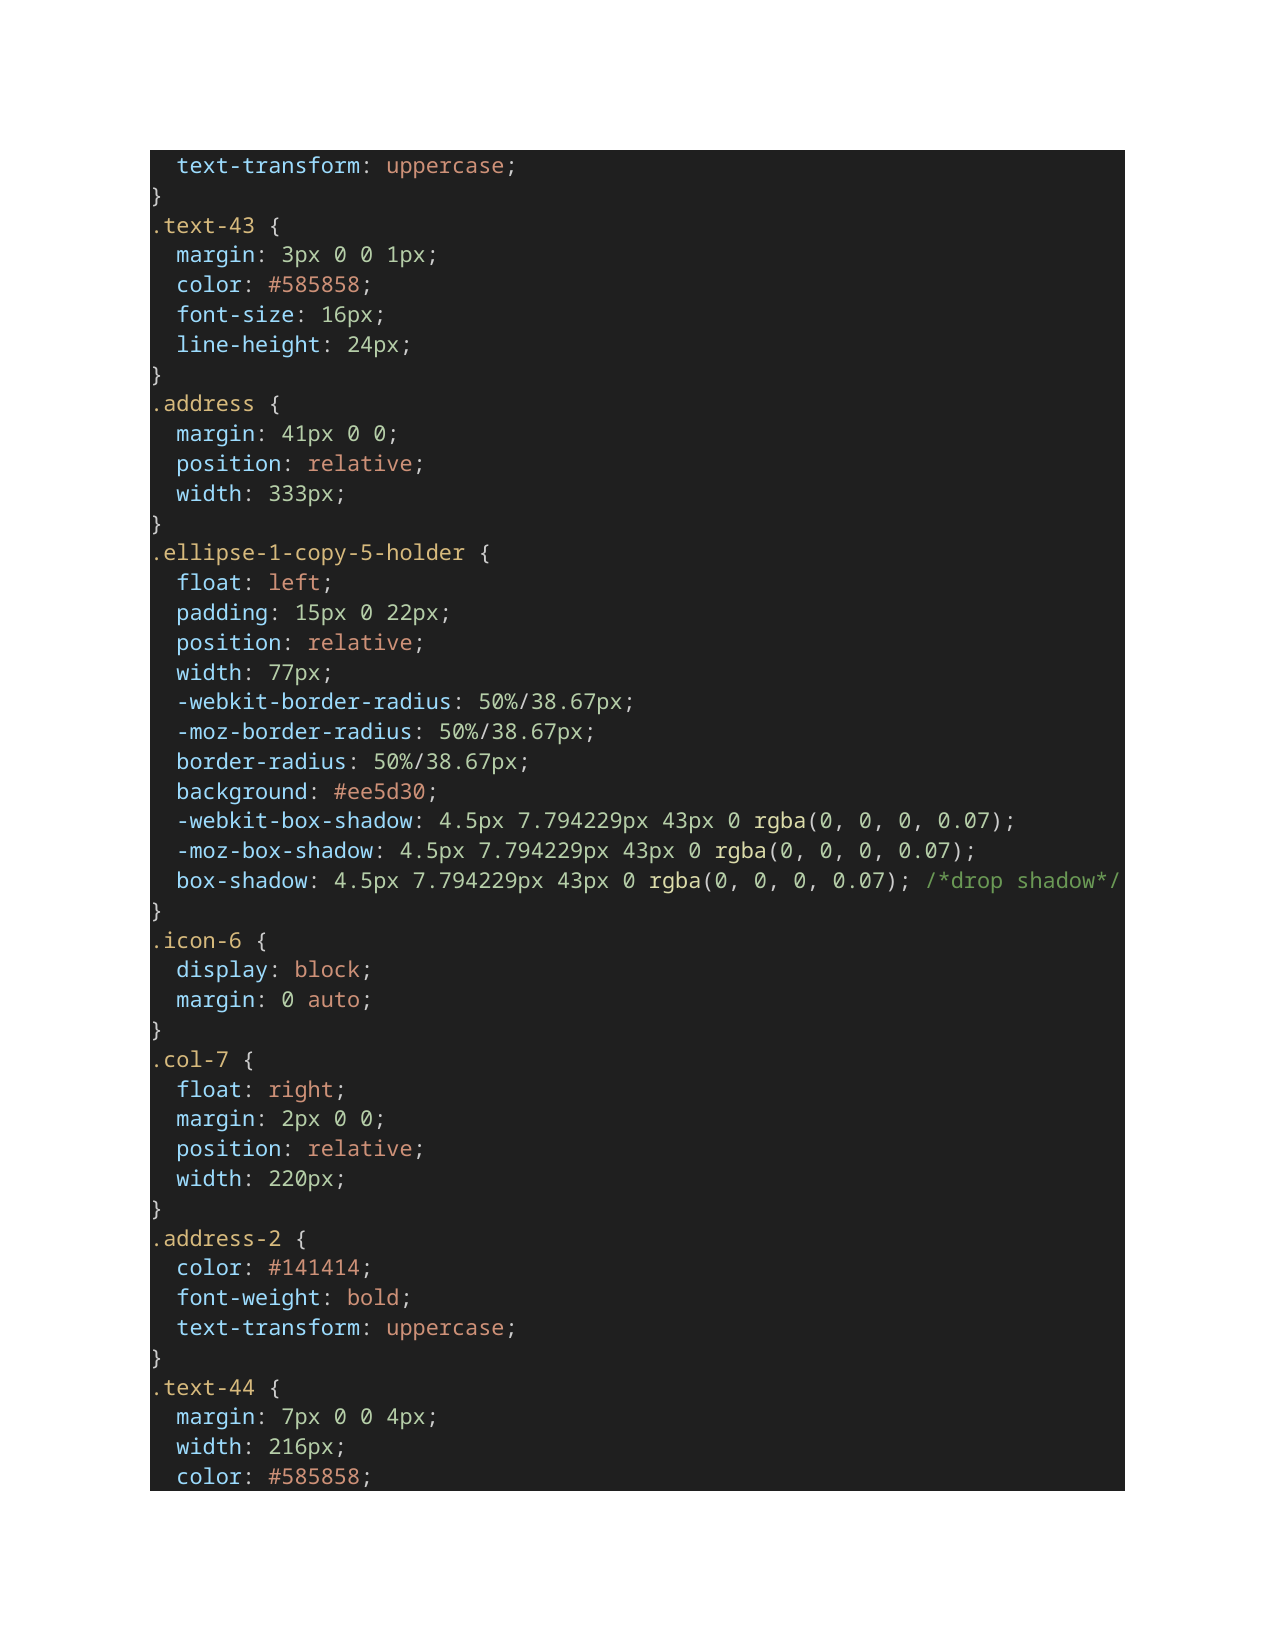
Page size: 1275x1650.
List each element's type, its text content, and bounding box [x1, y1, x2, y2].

text .text-44 { [150, 1371, 1125, 1401]
text position: relative; [150, 627, 1125, 656]
text } [150, 895, 1125, 924]
text width: 77px; [150, 656, 1125, 686]
text margin: 0 auto; [150, 984, 1125, 1014]
text font-weight: bold; [150, 1282, 1125, 1312]
text padding: 15px 0 22px; [150, 597, 1125, 627]
text color: #585858; [150, 269, 1125, 299]
text margin: 2px 0 0; [150, 1103, 1125, 1133]
text float: right; [150, 1073, 1125, 1103]
text margin: 3px 0 0 1px; [150, 239, 1125, 269]
text .icon-6 { [150, 924, 1125, 954]
text box-shadow: 4.5px 7.794229px 43px 0 rgba(0, 0, 0, 0.07); /*drop shadow*/ [150, 865, 1125, 895]
text position: relative; [150, 1133, 1125, 1163]
text } [150, 358, 1125, 388]
text -moz-border-radius: 50%/38.67px; [150, 716, 1125, 746]
text line-height: 24px; [150, 329, 1125, 358]
text .address-2 { [150, 1222, 1125, 1252]
text position: relative; [150, 448, 1125, 478]
text .ellipse-1-copy-5-holder { [150, 537, 1125, 567]
text } [150, 180, 1125, 209]
text border-radius: 50%/38.67px; [150, 746, 1125, 776]
text } [150, 1193, 1125, 1222]
text margin: 41px 0 0; [150, 418, 1125, 448]
text -webkit-border-radius: 50%/38.67px; [150, 686, 1125, 716]
text text-transform: uppercase; [150, 1312, 1125, 1342]
text display: block; [150, 954, 1125, 984]
text -webkit-box-shadow: 4.5px 7.794229px 43px 0 rgba(0, 0, 0, 0.07); [150, 805, 1125, 835]
text margin: 7px 0 0 4px; [150, 1401, 1125, 1431]
text background: #ee5d30; [150, 776, 1125, 805]
text width: 333px; [150, 478, 1125, 507]
text .col-7 { [150, 1044, 1125, 1073]
text .address { [150, 388, 1125, 418]
text color: #141414; [150, 1252, 1125, 1282]
text float: left; [150, 567, 1125, 597]
text width: 220px; [150, 1163, 1125, 1193]
text font-size: 16px; [150, 299, 1125, 329]
text -moz-box-shadow: 4.5px 7.794229px 43px 0 rgba(0, 0, 0, 0.07); [150, 835, 1125, 865]
text width: 216px; [150, 1431, 1125, 1461]
text } [150, 1014, 1125, 1044]
text } [150, 507, 1125, 537]
text color: #585858; [150, 1461, 1125, 1491]
text .text-43 { [150, 209, 1125, 239]
text text-transform: uppercase; [150, 150, 1125, 180]
text } [150, 1342, 1125, 1371]
